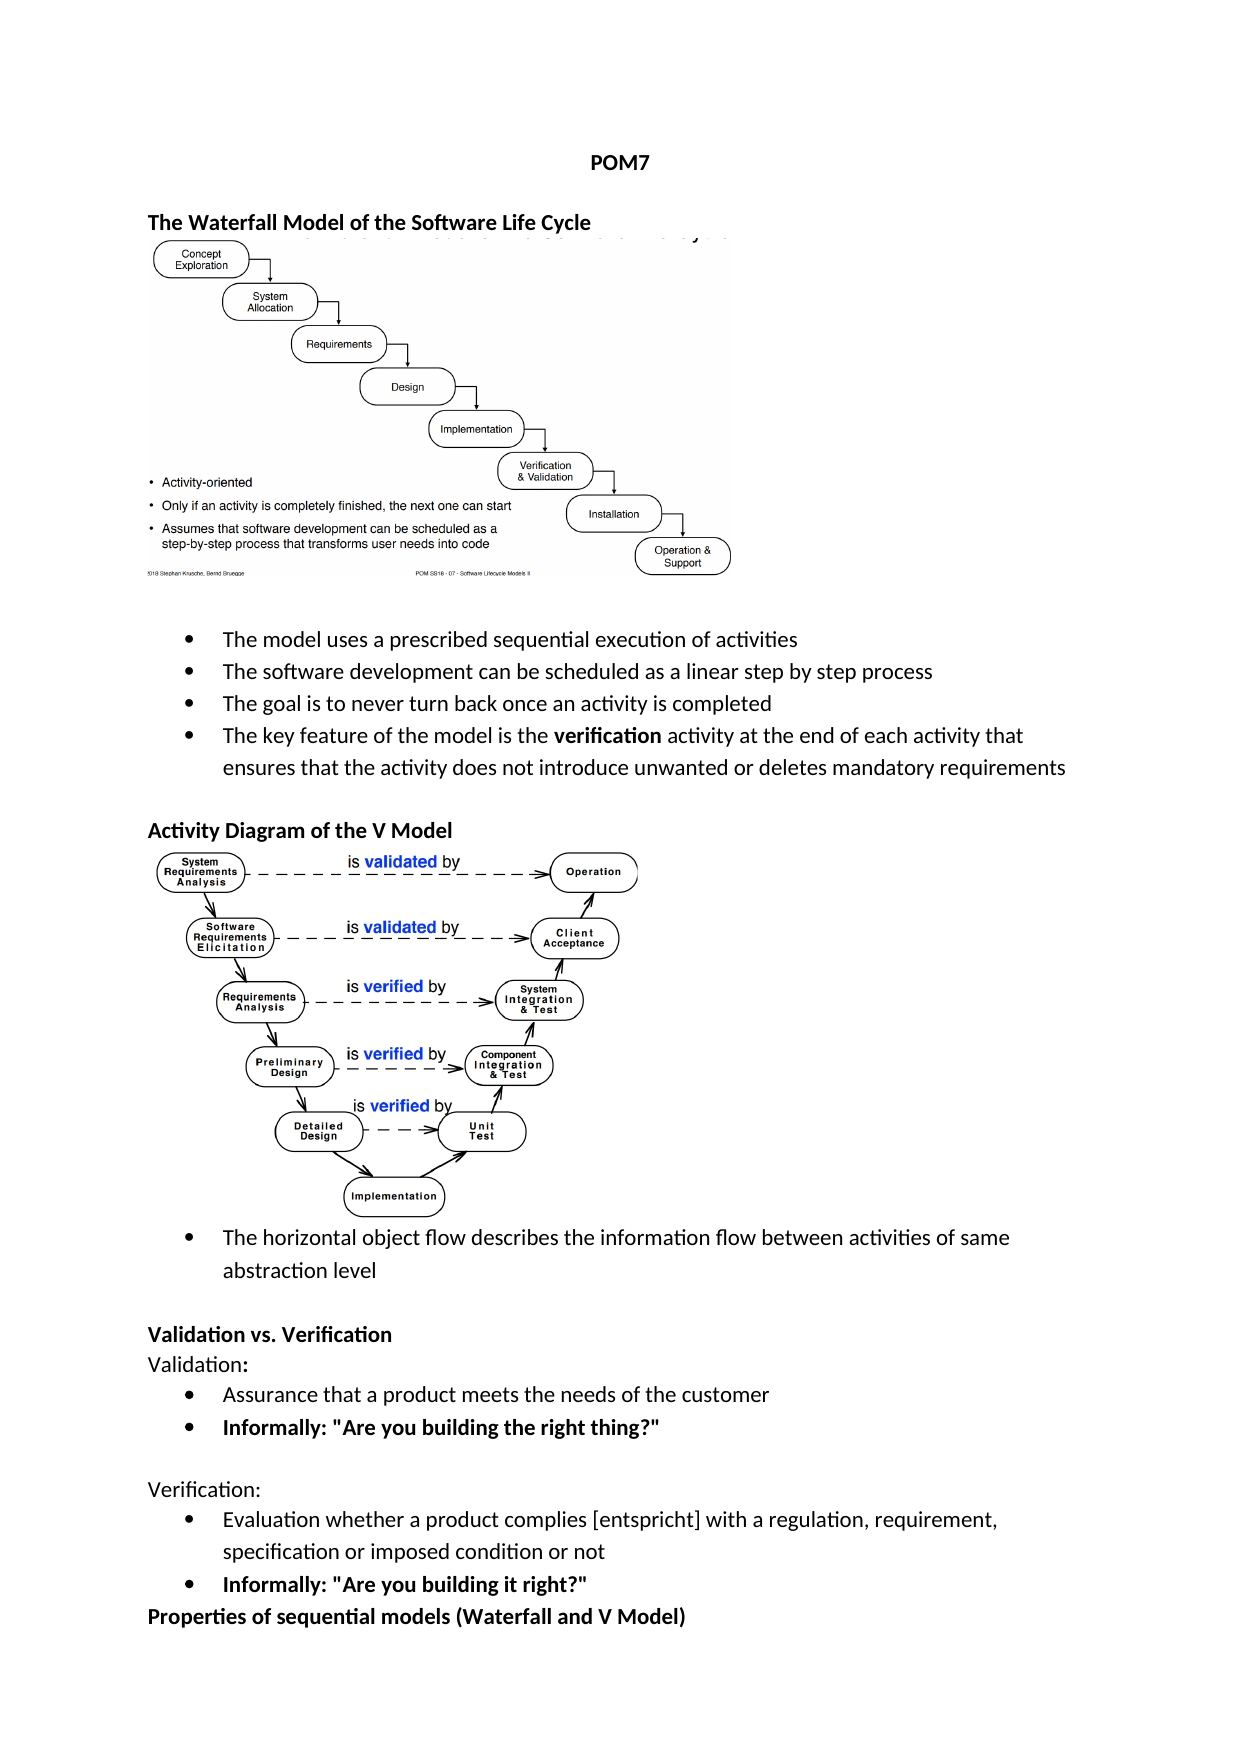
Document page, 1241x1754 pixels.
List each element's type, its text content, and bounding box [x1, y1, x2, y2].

text Validation vs. Verification [148, 1320, 1093, 1348]
text Verification: [148, 1475, 1093, 1503]
text Activity Diagram of the V Model [148, 816, 1093, 844]
text Properties of sequential models (Waterfall and V Model) [148, 1602, 1093, 1630]
text POM7 [148, 148, 1093, 176]
list The key feature of the model is the verification activity at the end of each activity that ensures that the activity does not introduce unwanted or deletes mandatory requirements [185, 721, 1093, 781]
picture [147, 238, 733, 576]
list The software development can be scheduled as a linear step by step process [185, 657, 1093, 685]
list Informally: "Are you building it right?" [185, 1570, 1093, 1598]
list The model uses a prescribed sequential execution of activities [185, 625, 1093, 653]
list The goal is to never turn back once an activity is completed [185, 689, 1093, 717]
picture [147, 846, 642, 1222]
list Evaluation whether a product complies [entspricht] with a regulation, requirement, specification or imposed condition or not [185, 1505, 1093, 1566]
text Validation: [148, 1350, 1093, 1378]
list Informally: "Are you building the right thing?" [185, 1413, 1093, 1441]
text The Waterfall Model of the Software Life Cycle [148, 208, 1093, 236]
list The horizontal object flow describes the information flow between activities of same abstraction level [185, 1223, 1093, 1284]
list Assurance that a product meets the needs of the customer [185, 1381, 1093, 1408]
